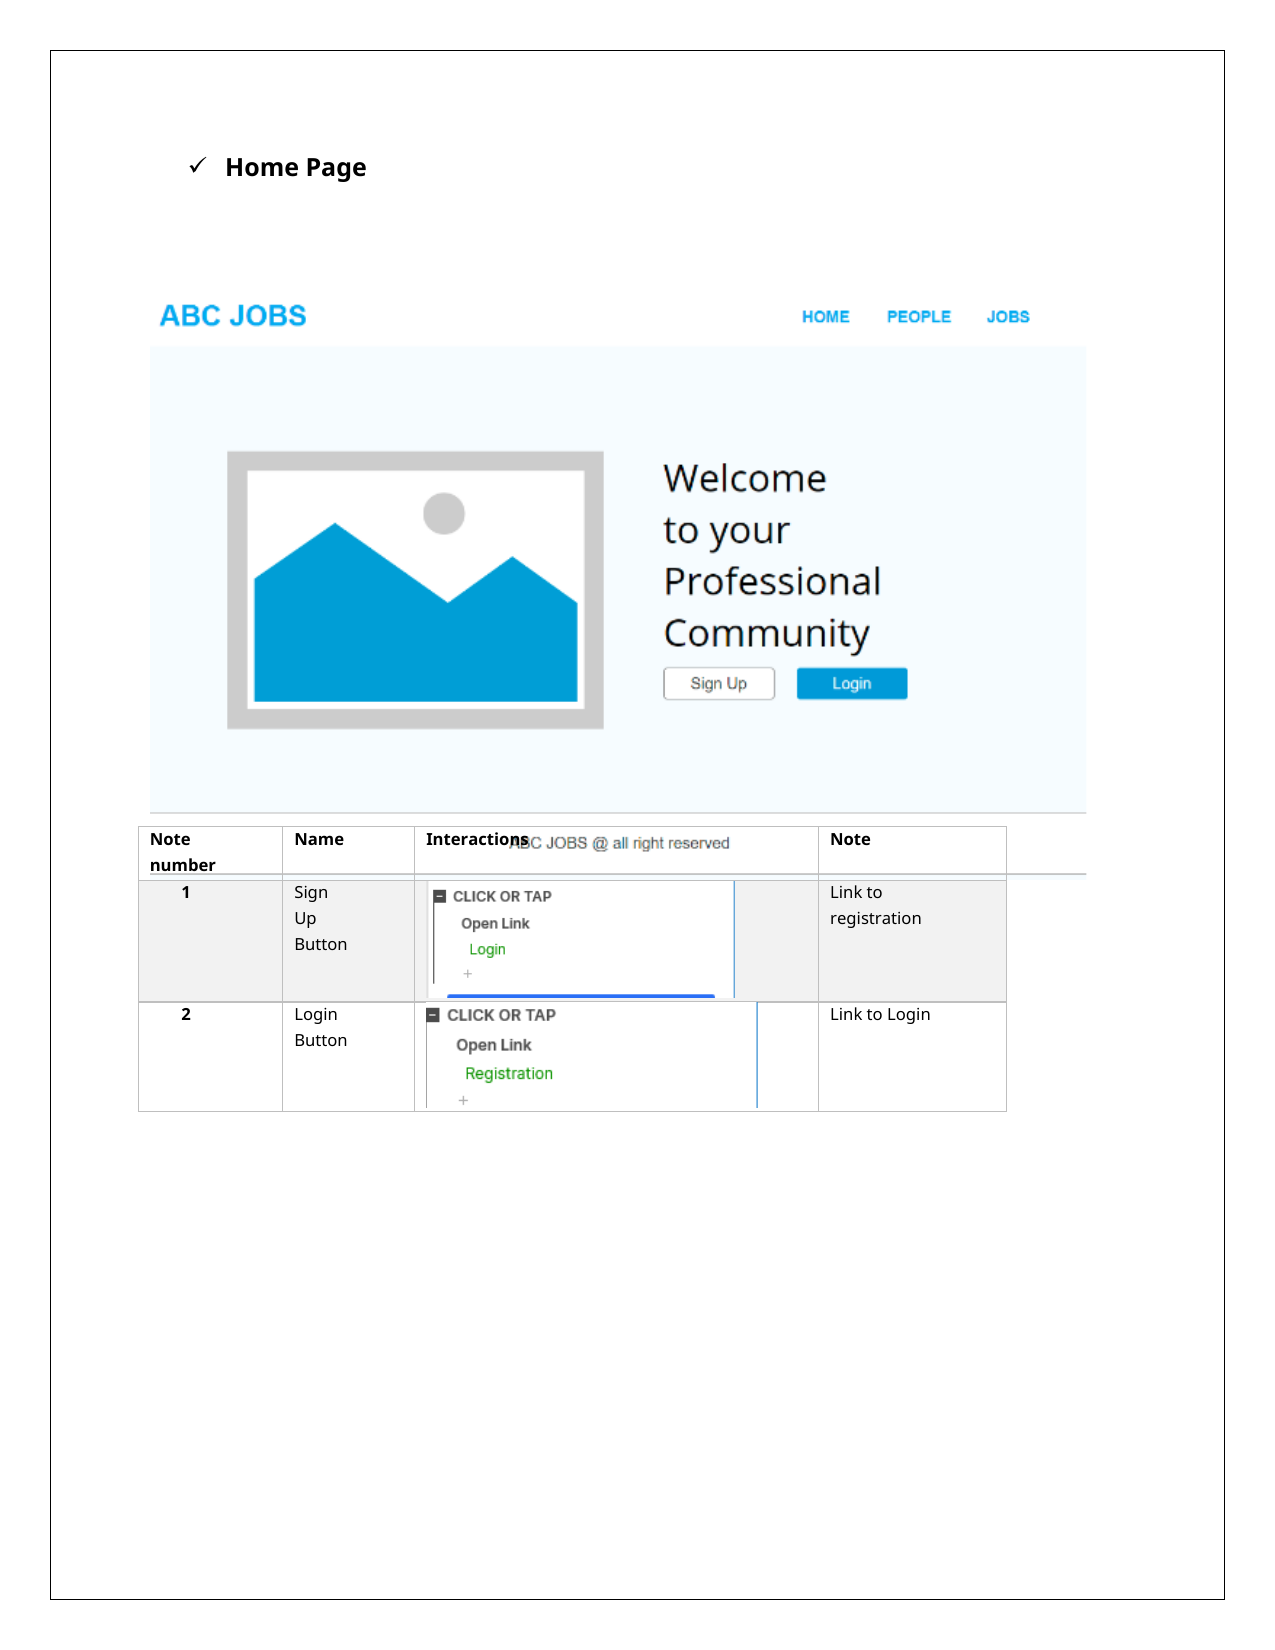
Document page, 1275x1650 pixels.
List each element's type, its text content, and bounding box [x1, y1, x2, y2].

picture [426, 881, 735, 998]
table_cell [415, 881, 818, 1001]
list Home Page [187, 150, 1125, 184]
picture [150, 298, 1087, 880]
table_cell Link to registration [819, 881, 1006, 1001]
table_header Name [283, 827, 414, 880]
table_cell Link to Login [819, 1003, 1006, 1111]
table_header Note number [139, 827, 282, 880]
table_header Note [819, 827, 1006, 880]
table_header Interactions [415, 827, 818, 880]
table_cell 2 [139, 1003, 282, 1111]
table_cell Sign Up Button [283, 881, 414, 1001]
table_cell 1 [139, 881, 282, 1001]
table_cell [415, 1003, 818, 1111]
picture [426, 1002, 758, 1108]
table_cell Login Button [283, 1003, 414, 1111]
